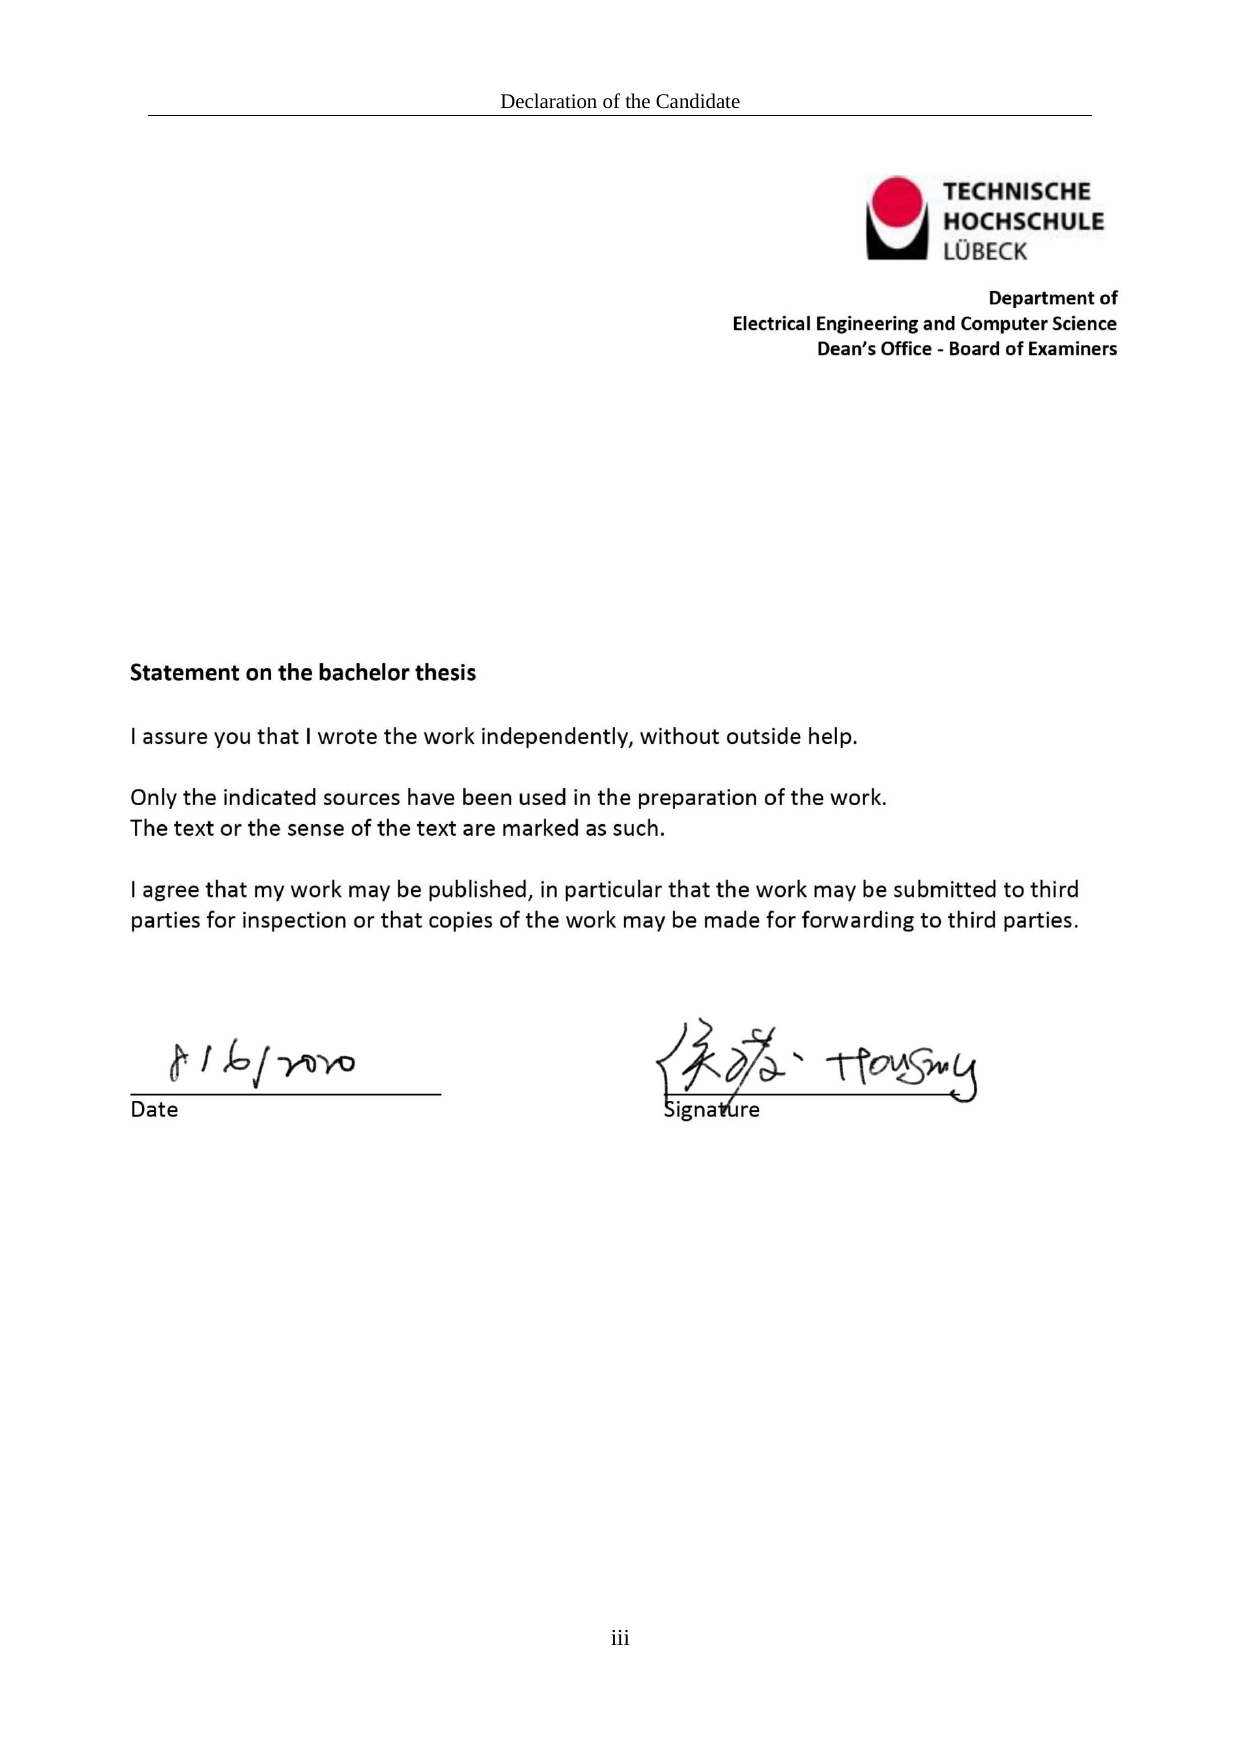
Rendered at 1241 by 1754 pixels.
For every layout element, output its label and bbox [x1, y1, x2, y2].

picture [0, 139, 1241, 1618]
